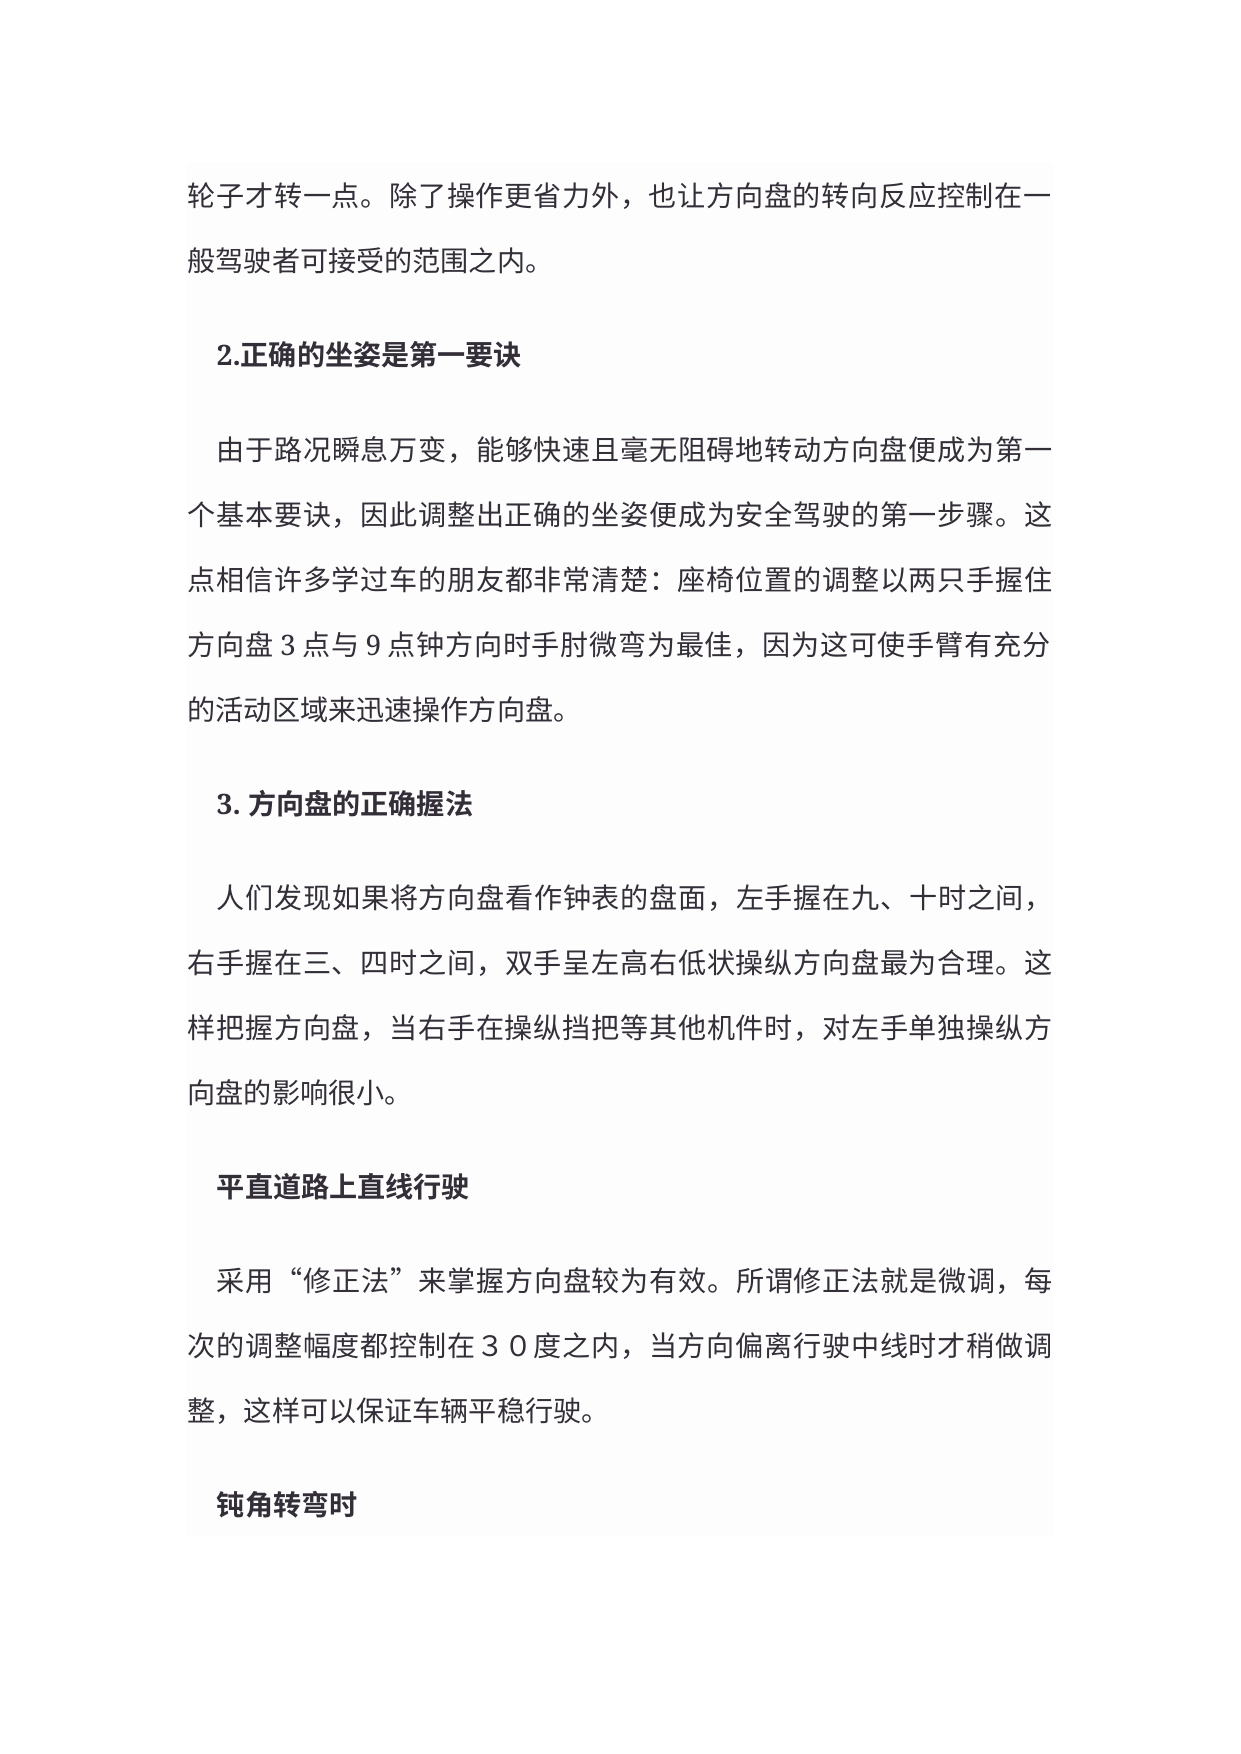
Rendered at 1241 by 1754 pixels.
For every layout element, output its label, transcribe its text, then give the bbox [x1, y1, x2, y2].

text 钝角转弯时 [187, 1471, 1053, 1536]
text 3. 方向盘的正确握法 [187, 769, 1053, 834]
text 2.正确的坐姿是第一要诀 [187, 321, 1053, 386]
text 采用“修正法”来掌握方向盘较为有效。所谓修正法就是微调，每次的调整幅度都控制在３０度之内，当方向偏离行驶中线时才稍做调整，这样可以保证车辆平稳行驶。 [187, 1247, 1053, 1442]
text 由于路况瞬息万变，能够快速且毫无阻碍地转动方向盘便成为第一个基本要诀，因此调整出正确的坐姿便成为安全驾驶的第一步骤。这点相信许多学过车的朋友都非常清楚：座椅位置的调整以两只手握住方向盘3点与9点钟方向时手肘微弯为最佳，因为这可使手臂有充分的活动区域来迅速操作方向盘。 [187, 415, 1053, 740]
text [187, 162, 1053, 292]
text 平直道路上直线行驶 [187, 1153, 1053, 1218]
text 人们发现如果将方向盘看作钟表的盘面，左手握在九、十时之间，右手握在三、四时之间，双手呈左高右低状操纵方向盘最为合理。这样把握方向盘，当右手在操纵挡把等其他机件时，对左手单独操纵方向盘的影响很小。 [187, 864, 1053, 1124]
